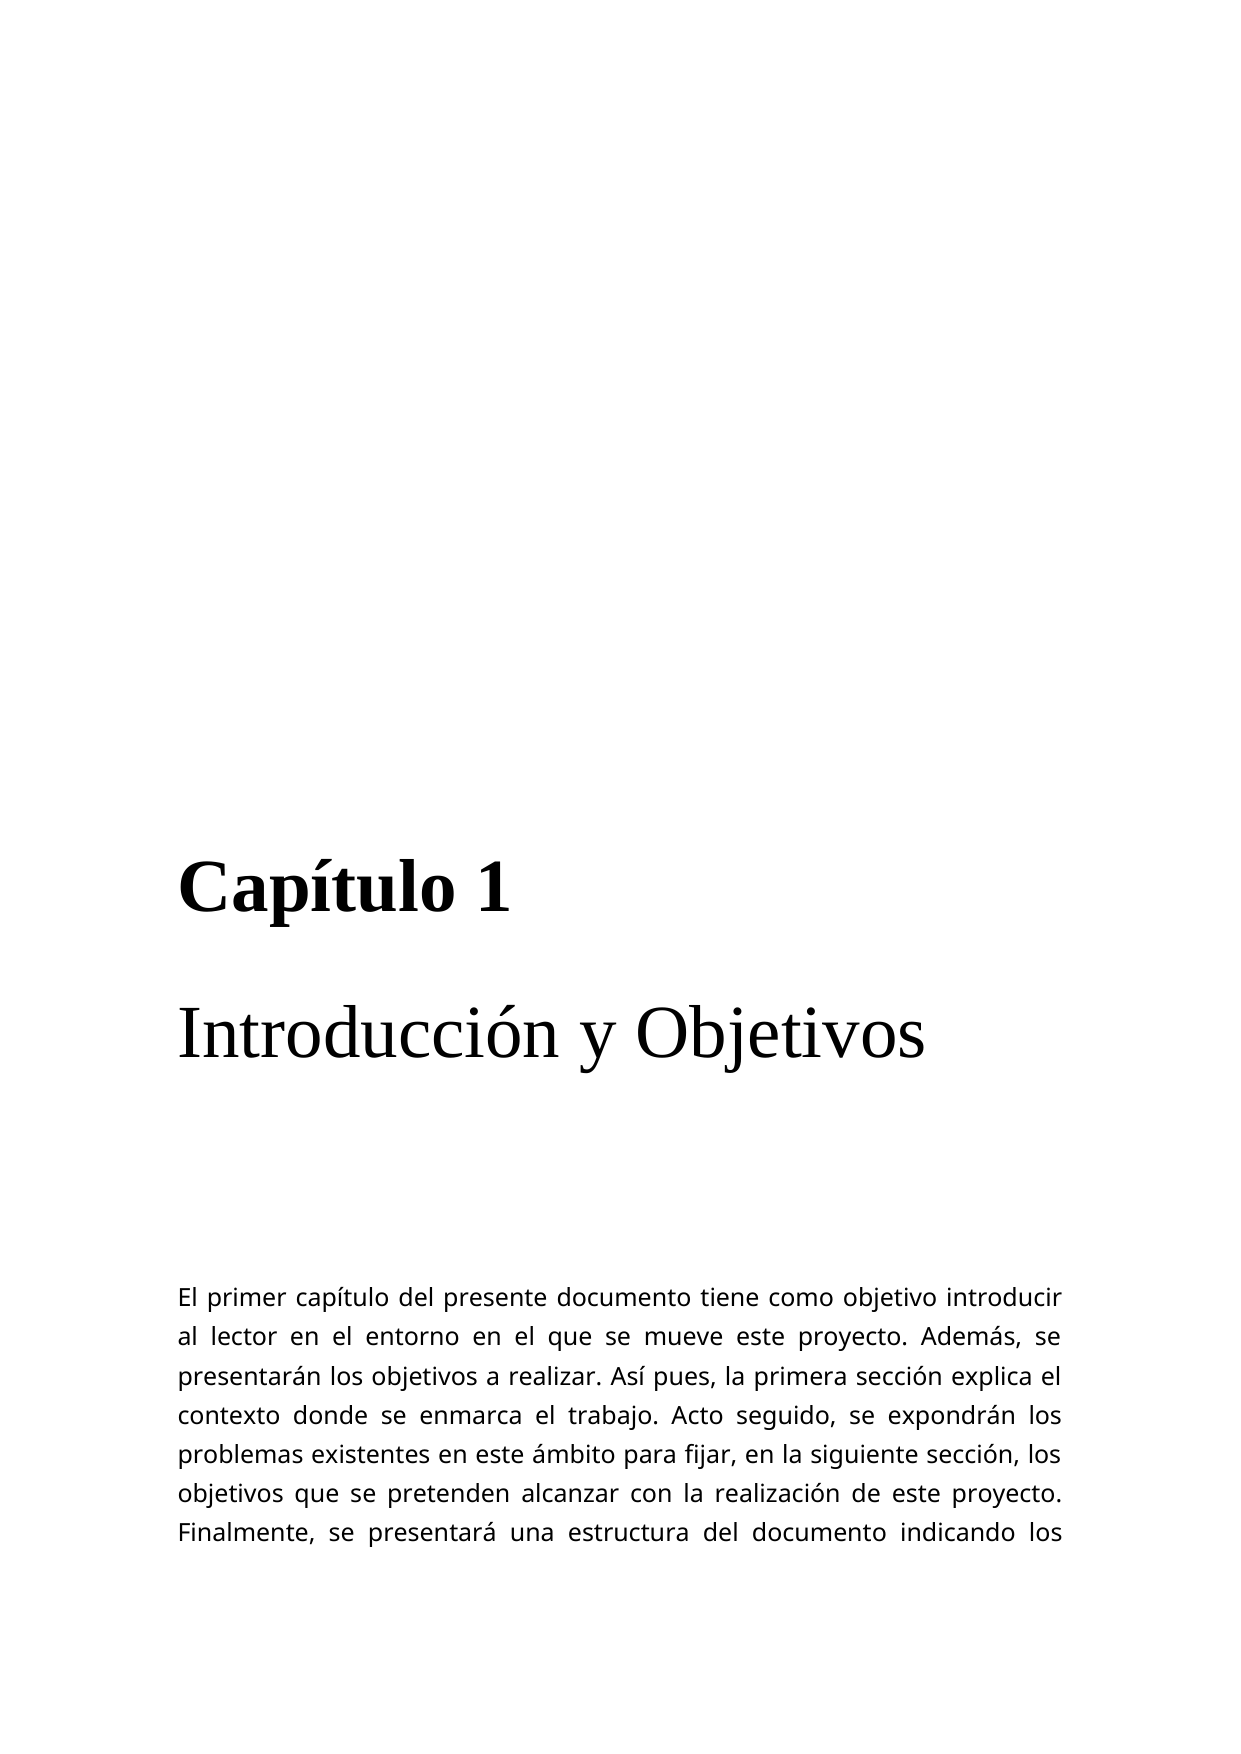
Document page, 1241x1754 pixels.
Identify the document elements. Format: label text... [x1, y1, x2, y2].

text Capítulo 1 [177, 842, 1063, 928]
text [177, 1280, 1063, 1549]
text Introducción y Objetivos [177, 988, 1063, 1074]
